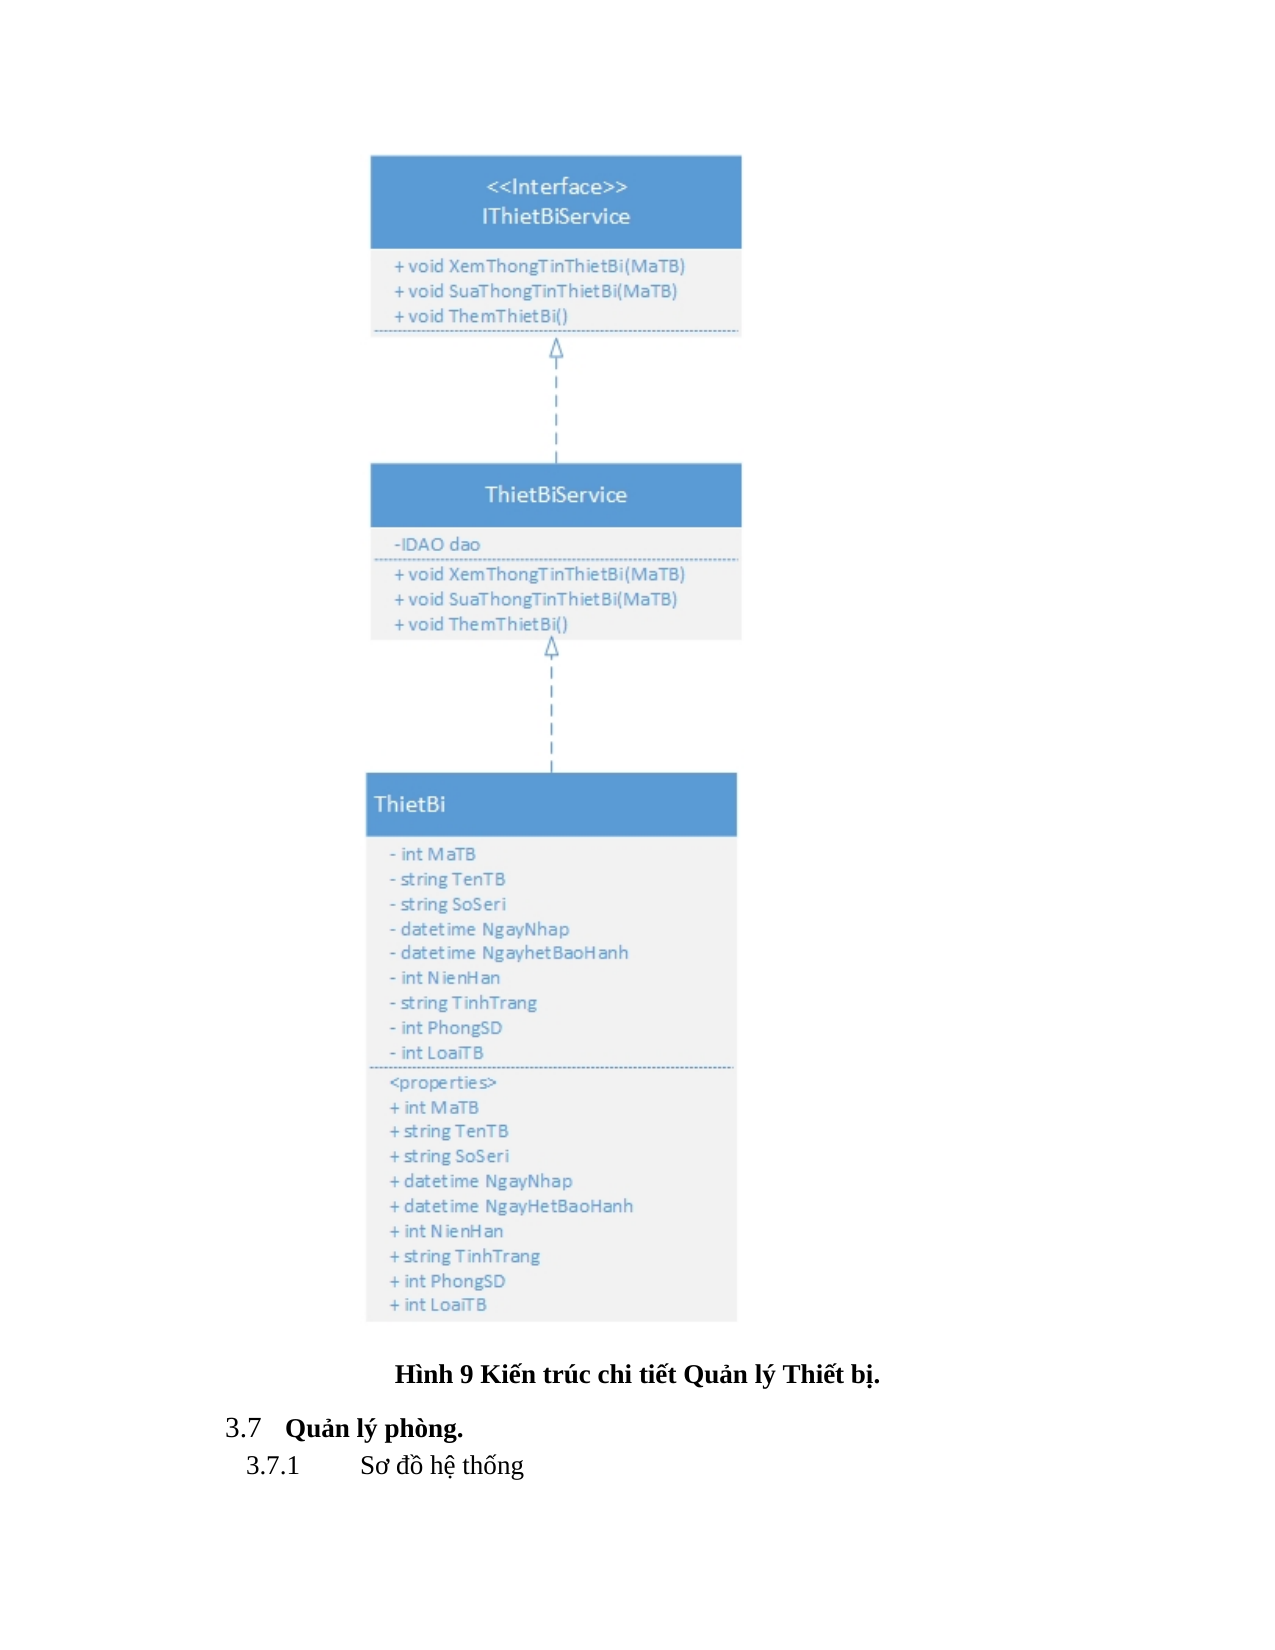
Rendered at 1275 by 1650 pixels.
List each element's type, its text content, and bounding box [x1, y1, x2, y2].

text Quản lý phòng. [225, 1410, 1125, 1444]
text Hình 9 Kiến trúc chi tiết Quản lý Thiết bị. [150, 1358, 1125, 1389]
list Sơ đồ hệ thống [300, 1449, 1125, 1480]
picture [360, 150, 745, 1333]
